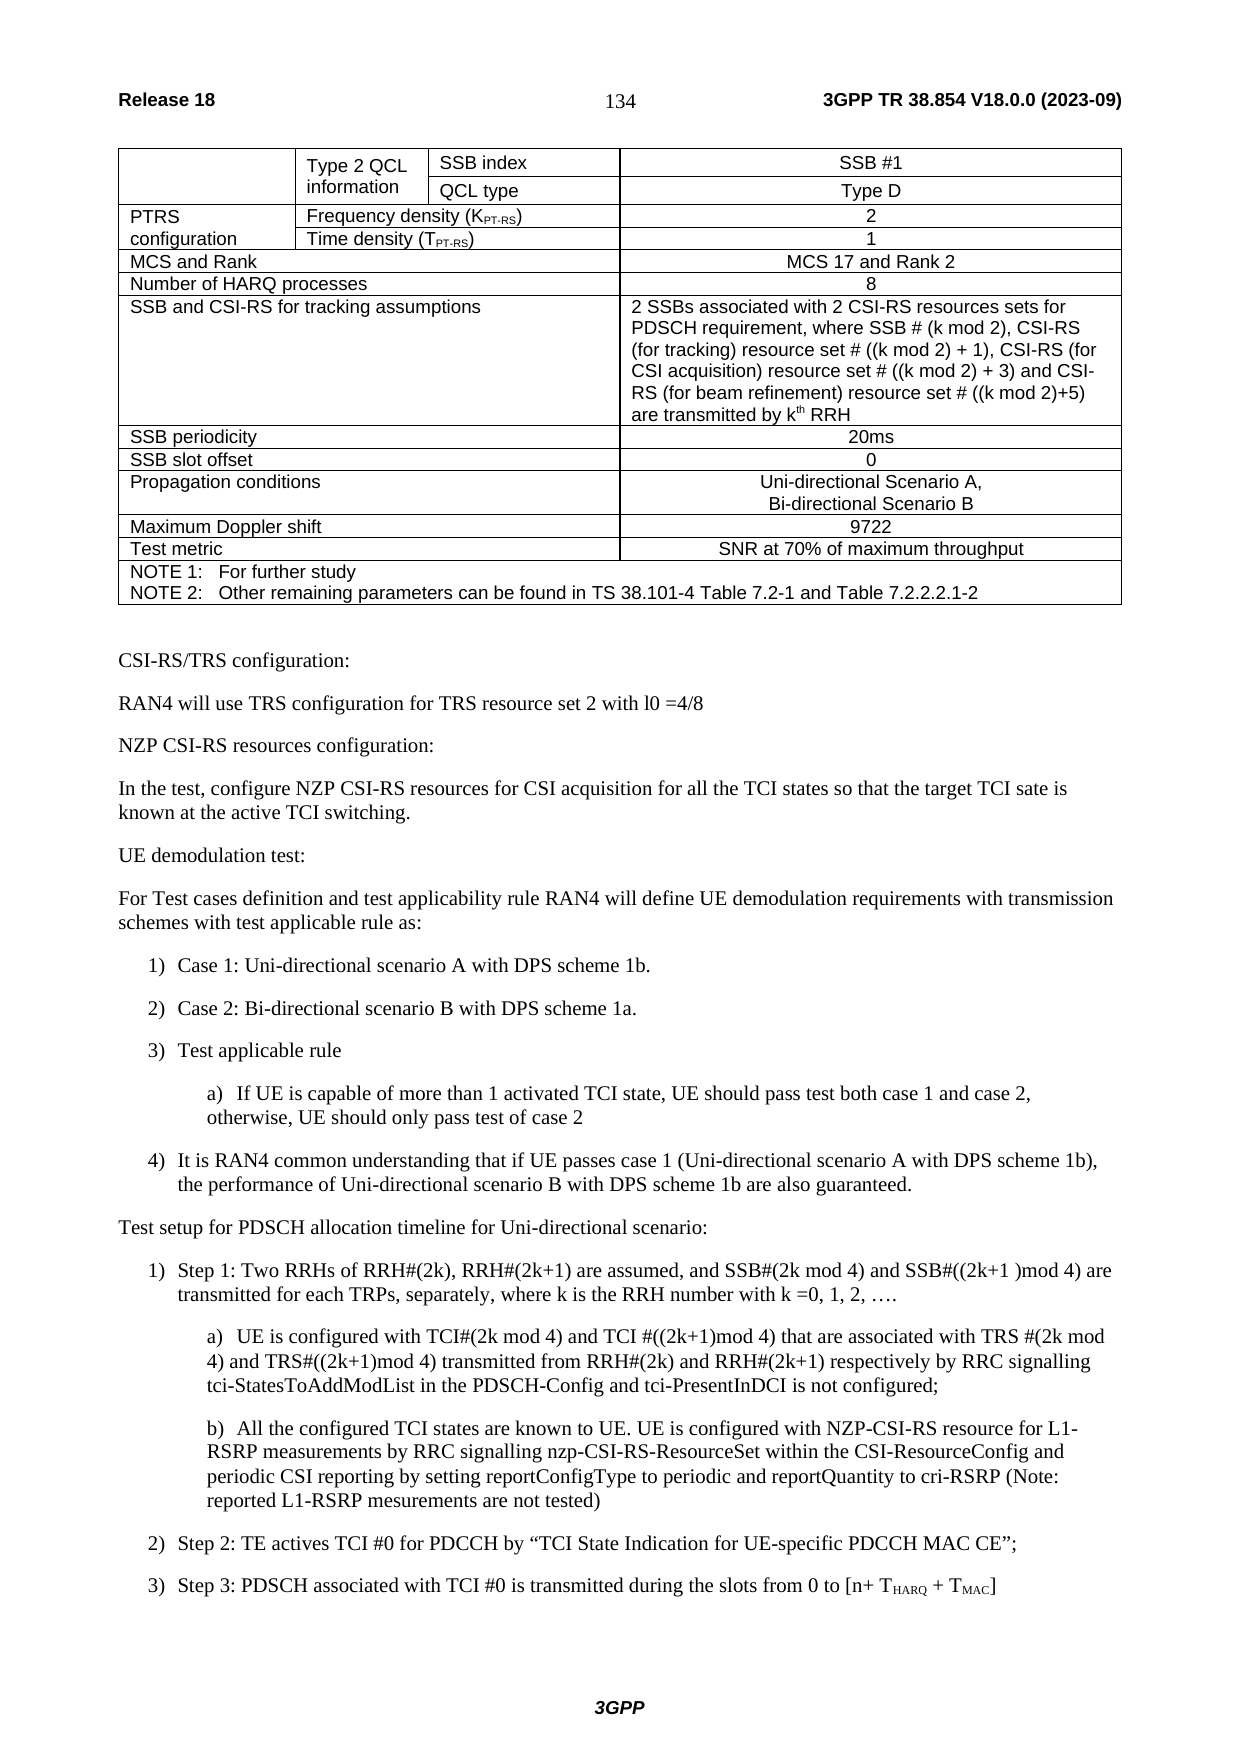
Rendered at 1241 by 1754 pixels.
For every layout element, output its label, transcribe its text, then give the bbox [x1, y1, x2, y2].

text CSI-RS/TRS configuration: [118, 648, 1122, 672]
text b) All the configured TCI states are known to UE. UE is configured with NZP-CSI-RS resource for L1-RSRP measurements by RRC signalling nzp-CSI-RS-ResourceSet within the CSI-ResourceConfig and periodic CSI reporting by setting reportConfigType to periodic and reportQuantity to cri-RSRP (Note: reported L1-RSRP mesurements are not tested) [207, 1415, 1122, 1512]
text NZP CSI-RS resources configuration: [118, 733, 1122, 757]
table_cell 8 [621, 273, 1121, 294]
table_cell NOTE 1: For further study NOTE 2: Other remaining parameters can be found in TS 38.101-4 Table 7.2-1 and Table 7.2.2.2.1-2 [119, 561, 1121, 604]
text 1) Case 1: Uni-directional scenario A with DPS scheme 1b. [148, 953, 1122, 977]
table_cell Number of HARQ processes [119, 273, 619, 294]
table_cell SSB periodicity [119, 426, 619, 448]
text 4) It is RAN4 common understanding that if UE passes case 1 (Uni-directional scenario A with DPS scheme 1b), the performance of Uni-directional scenario B with DPS scheme 1b are also guaranteed. [148, 1148, 1122, 1196]
text a) If UE is capable of more than 1 activated TCI state, UE should pass test both case 1 and case 2, otherwise, UE should only pass test of case 2 [207, 1081, 1122, 1129]
text 2) Case 2: Bi-directional scenario B with DPS scheme 1a. [148, 995, 1122, 1019]
table_cell 0 [621, 449, 1121, 470]
table_cell SSB #1 [621, 149, 1121, 176]
table_cell MCS 17 and Rank 2 [621, 250, 1121, 272]
table_cell Maximum Doppler shift [119, 515, 619, 537]
table_cell 2 SSBs associated with 2 CSI-RS resources sets for PDSCH requirement, where SSB # (k mod 2), CSI-RS (for tracking) resource set # ((k mod 2) + 1), CSI-RS (for CSI acquisition) resource set # ((k mod 2) + 3) and CSI-RS (for beam refinement) resource set # ((k mod 2)+5) are transmitted by kth RRH [621, 296, 1121, 425]
text 1) Step 1: Two RRHs of RRH#(2k), RRH#(2k+1) are assumed, and SSB#(2k mod 4) and SSB#((2k+1 )mod 4) are transmitted for each TRPs, separately, where k is the RRH number with k =0, 1, 2, …. [148, 1258, 1122, 1306]
table_cell SSB slot offset [119, 449, 619, 470]
table_cell 2 [621, 205, 1121, 227]
text In the test, configure NZP CSI-RS resources for CSI acquisition for all the TCI states so that the target TCI sate is known at the active TCI switching. [118, 776, 1122, 824]
text UE demodulation test: [118, 843, 1122, 867]
text a) UE is configured with TCI#(2k mod 4) and TCI #((2k+1)mod 4) that are associated with TRS #(2k mod 4) and TRS#((2k+1)mod 4) transmitted from RRH#(2k) and RRH#(2k+1) respectively by RRC signalling tci-StatesToAddModList in the PDSCH-Config and tci-PresentInDCI is not configured; [207, 1324, 1122, 1397]
table_cell PTRS configuration [119, 205, 295, 249]
text For Test cases definition and test applicability rule RAN4 will define UE demodulation requirements with transmission schemes with test applicable rule as: [118, 886, 1122, 934]
table_cell 9722 [621, 515, 1121, 537]
table_cell MCS and Rank [119, 250, 619, 272]
text RAN4 will use TRS configuration for TRS resource set 2 with l0 =4/8 [118, 690, 1122, 714]
table_cell Frequency density (KPT-RS) [296, 205, 619, 227]
table_cell QCL type [429, 177, 619, 204]
text 3) Test applicable rule [148, 1038, 1122, 1062]
table_cell SNR at 70% of maximum throughput [621, 538, 1121, 559]
table_cell Propagation conditions [119, 471, 619, 514]
text 3) Step 3: PDSCH associated with TCI #0 is transmitted during the slots from 0 to [n+ THARQ + TMAC] [148, 1573, 1122, 1597]
table_cell 1 [621, 228, 1121, 249]
table_cell Uni-directional Scenario A, Bi-directional Scenario B [621, 471, 1121, 514]
table_cell Type D [621, 177, 1121, 204]
text Test setup for PDSCH allocation timeline for Uni-directional scenario: [118, 1215, 1122, 1239]
table_cell Time density (TPT-RS) [296, 228, 619, 249]
table_cell SSB and CSI-RS for tracking assumptions [119, 296, 619, 425]
text 2) Step 2: TE actives TCI #0 for PDCCH by “TCI State Indication for UE-specific PDCCH MAC CE”; [148, 1530, 1122, 1554]
table_cell 20ms [621, 426, 1121, 448]
table_cell Test metric [119, 538, 619, 559]
table_cell Type 2 QCL information [296, 149, 428, 204]
table_cell SSB index [429, 149, 619, 176]
